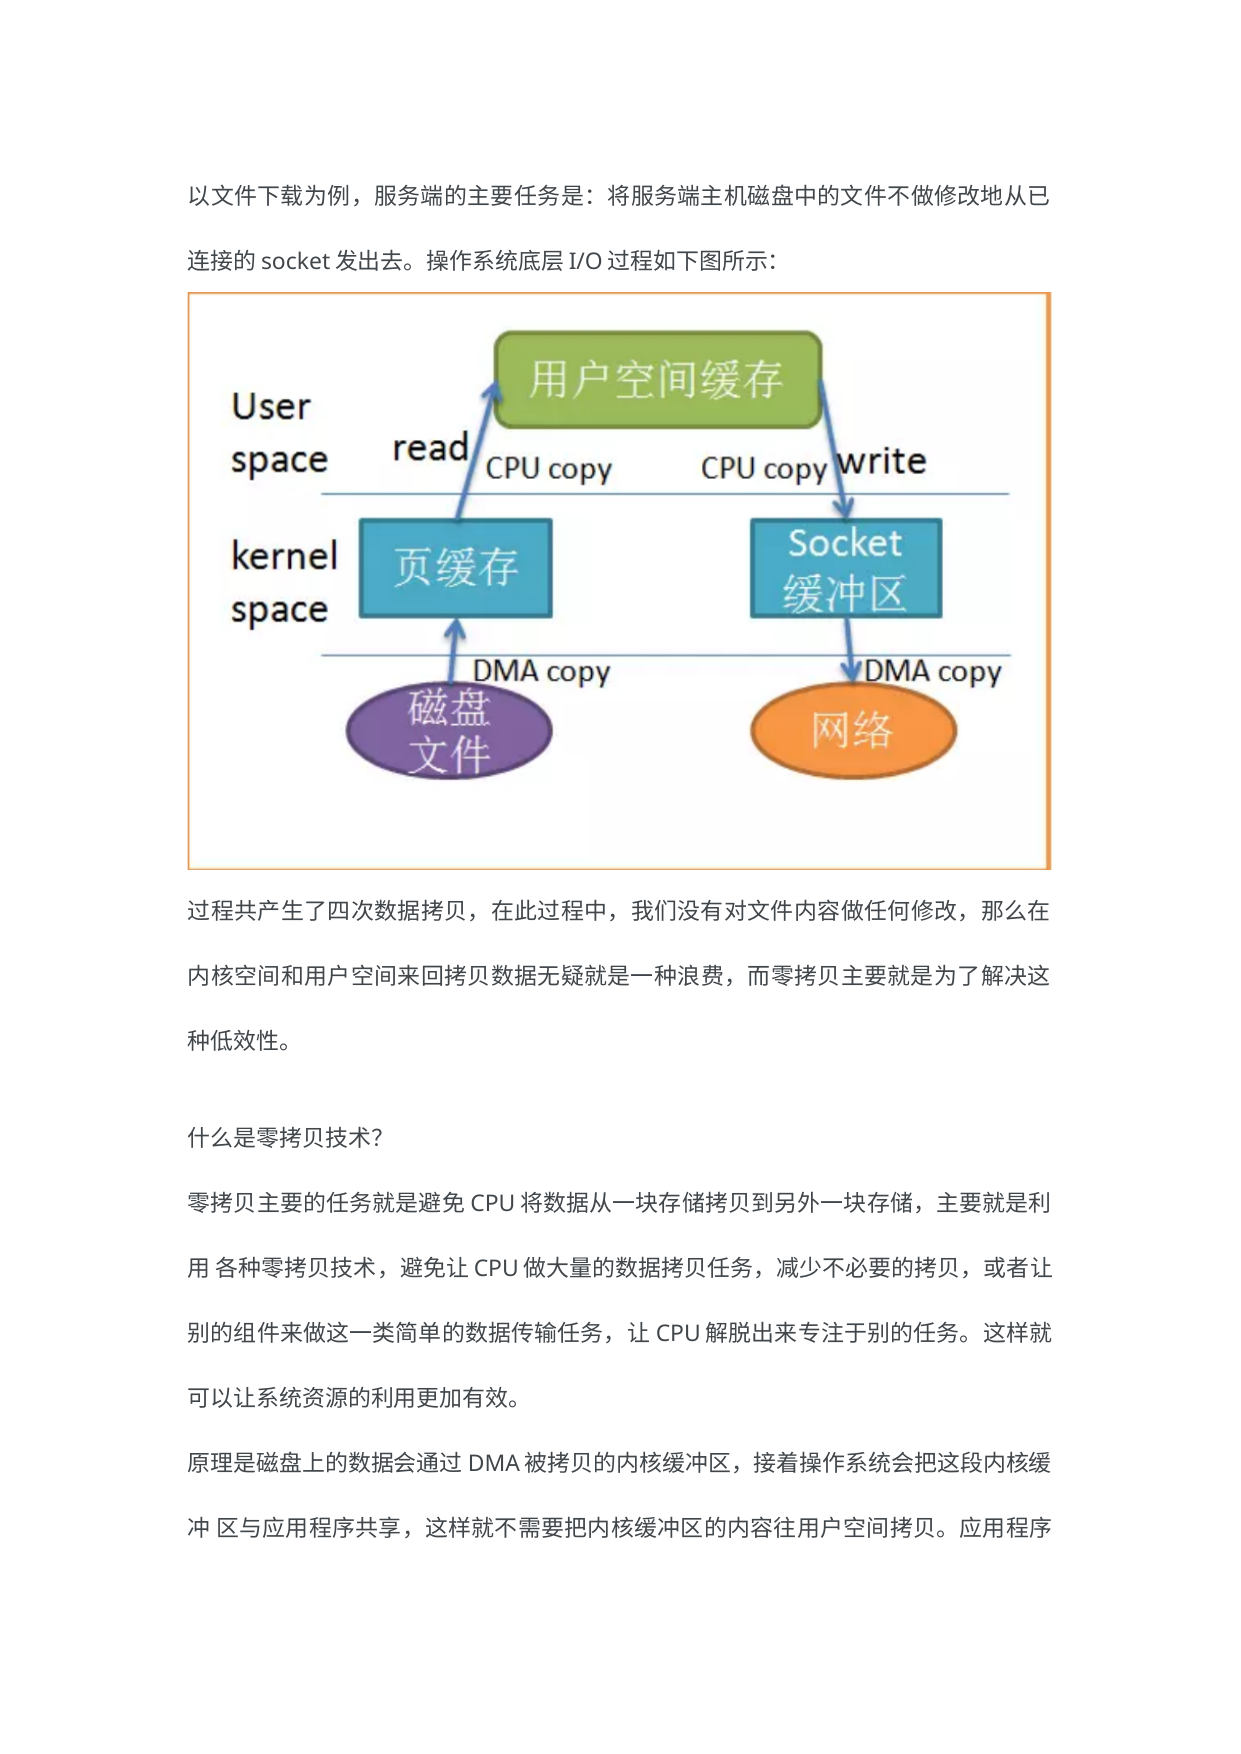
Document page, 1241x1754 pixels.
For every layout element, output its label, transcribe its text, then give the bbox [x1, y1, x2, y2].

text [187, 1429, 1053, 1559]
text 零拷贝主要的任务就是避免CPU将数据从一块存储拷贝到另外一块存储，主要就是利用 各种零拷贝技术，避免让CPU做大量的数据拷贝任务，减少不必要的拷贝，或者让别的组件来做这一类简单的数据传输任务，让CPU解脱出来专注于别的任务。这样就可以让系统资源的利用更加有效。 [187, 1169, 1053, 1429]
text 什么是零拷贝技术？ [187, 1104, 1053, 1169]
picture [187, 292, 1053, 870]
text 过程共产生了四次数据拷贝，在此过程中，我们没有对文件内容做任何修改，那么在内核空间和用户空间来回拷贝数据无疑就是一种浪费，而零拷贝主要就是为了解决这种低效性。 [187, 877, 1053, 1104]
text 以文件下载为例，服务端的主要任务是：将服务端主机磁盘中的文件不做修改地从已连接的socket发出去。操作系统底层I/O过程如下图所示： [187, 162, 1053, 292]
